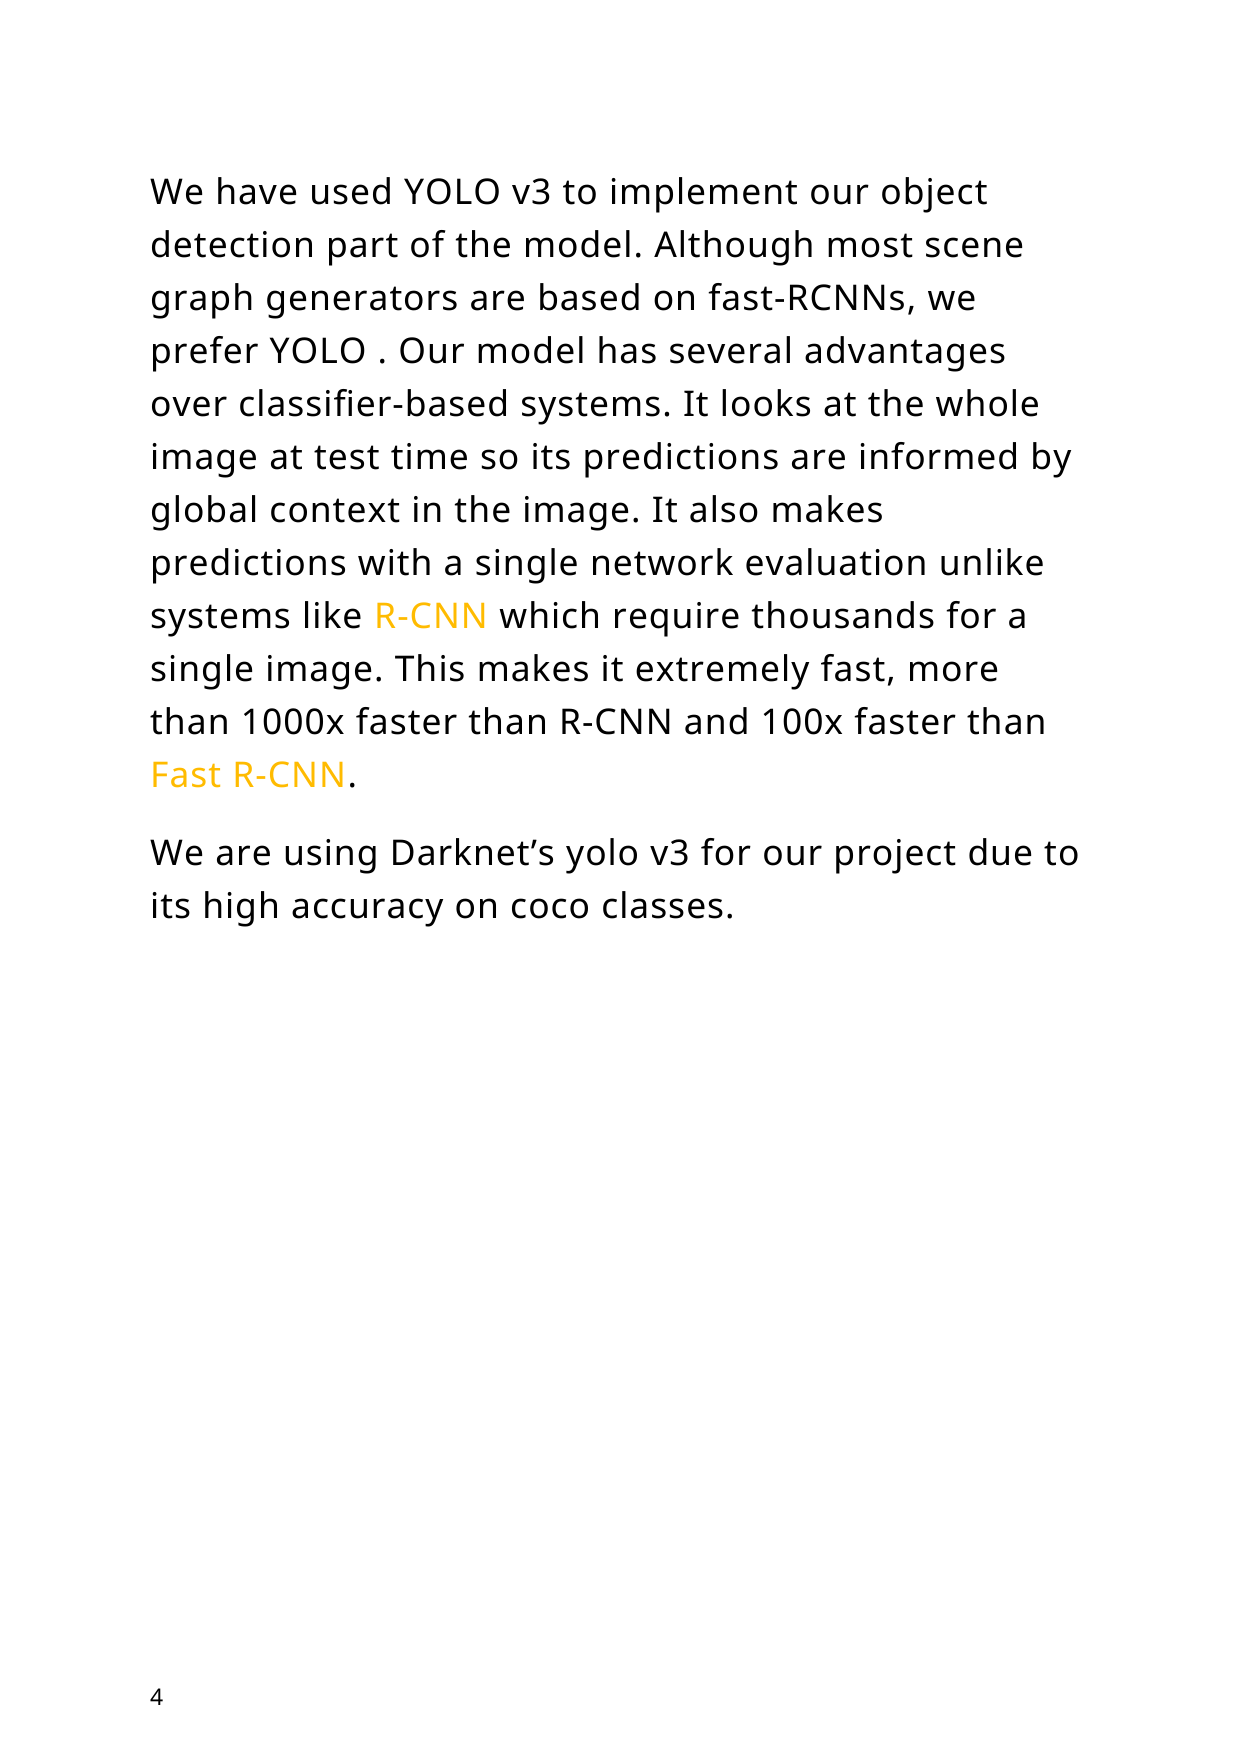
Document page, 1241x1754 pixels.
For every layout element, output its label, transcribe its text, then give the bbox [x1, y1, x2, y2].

text We are using Darknet’s yolo v3 for our project due to its high accuracy on coco classes. [150, 828, 1090, 929]
text We have used YOLO v3 to implement our object detection part of the model. Although most scene graph generators are based on fast-RCNNs, we prefer YOLO . Our model has several advantages over classifier-based systems. It looks at the whole image at test time so its predictions are informed by global context in the image. It also makes predictions with a single network evaluation unlike systems like R-CNN which require thousands for a single image. This makes it extremely fast, more than 1000x faster than R-CNN and 100x faster than Fast R-CNN. [150, 167, 1090, 798]
